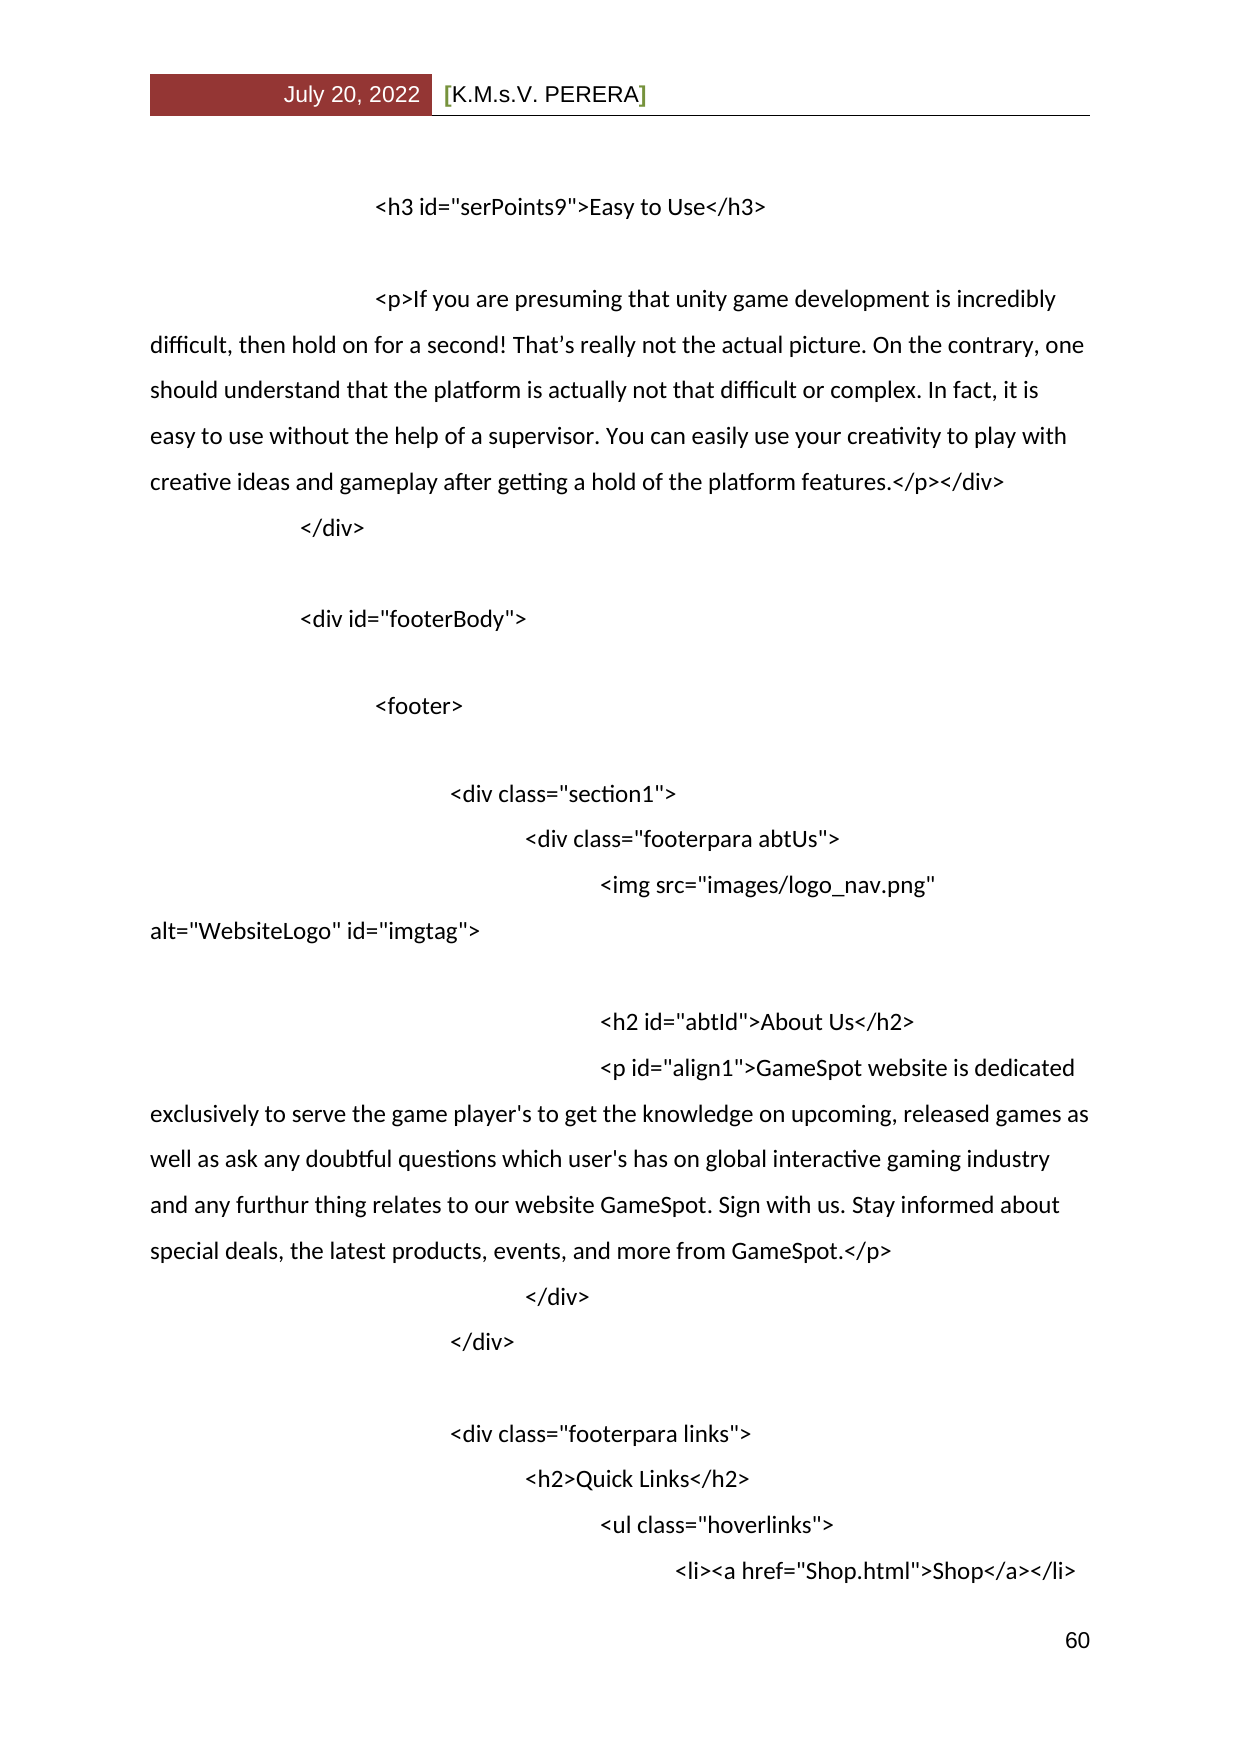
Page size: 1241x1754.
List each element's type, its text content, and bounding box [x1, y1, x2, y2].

text </div> [150, 1281, 1090, 1311]
text <div class="footerpara abtUs"> [150, 823, 1090, 854]
text <ul class="hoverlinks"> [150, 1509, 1090, 1540]
text <h3 id="serPoints9">Easy to Use</h3> [150, 192, 1090, 222]
text <li><a href="Shop.html">Shop</a></li> [150, 1555, 1090, 1586]
text </div> [150, 1326, 1090, 1357]
text <div id="footerBody"> [150, 603, 1090, 634]
text <h2>Quick Links</h2> [150, 1464, 1090, 1494]
text <div class="footerpara links"> [150, 1418, 1090, 1448]
text <div class="section1"> [150, 778, 1090, 808]
text </div> [150, 512, 1090, 542]
text <footer> [150, 690, 1090, 721]
text <p>If you are presuming that unity game development is incredibly difficult, then hold on for a second! That’s really not the actual picture. On the contrary, one should understand that the platform is actually not that difficult or complex. In fact, it is easy to use without the help of a supervisor. You can easily use your creativity to play with creative ideas and gameplay after getting a hold of the platform features.</p></div> [150, 283, 1090, 496]
text <h2 id="abtId">About Us</h2> [150, 1006, 1090, 1037]
text <p id="align1">GameSpot website is dedicated exclusively to serve the game player's to get the knowledge on upcoming, released games as well as ask any doubtful questions which user's has on global interactive gaming industry and any furthur thing relates to our website GameSpot. Sign with us. Stay informed about special deals, the latest products, events, and more from GameSpot.</p> [150, 1052, 1090, 1266]
text <img src="images/logo_nav.png" alt="WebsiteLogo" id="imgtag"> [150, 869, 1090, 945]
